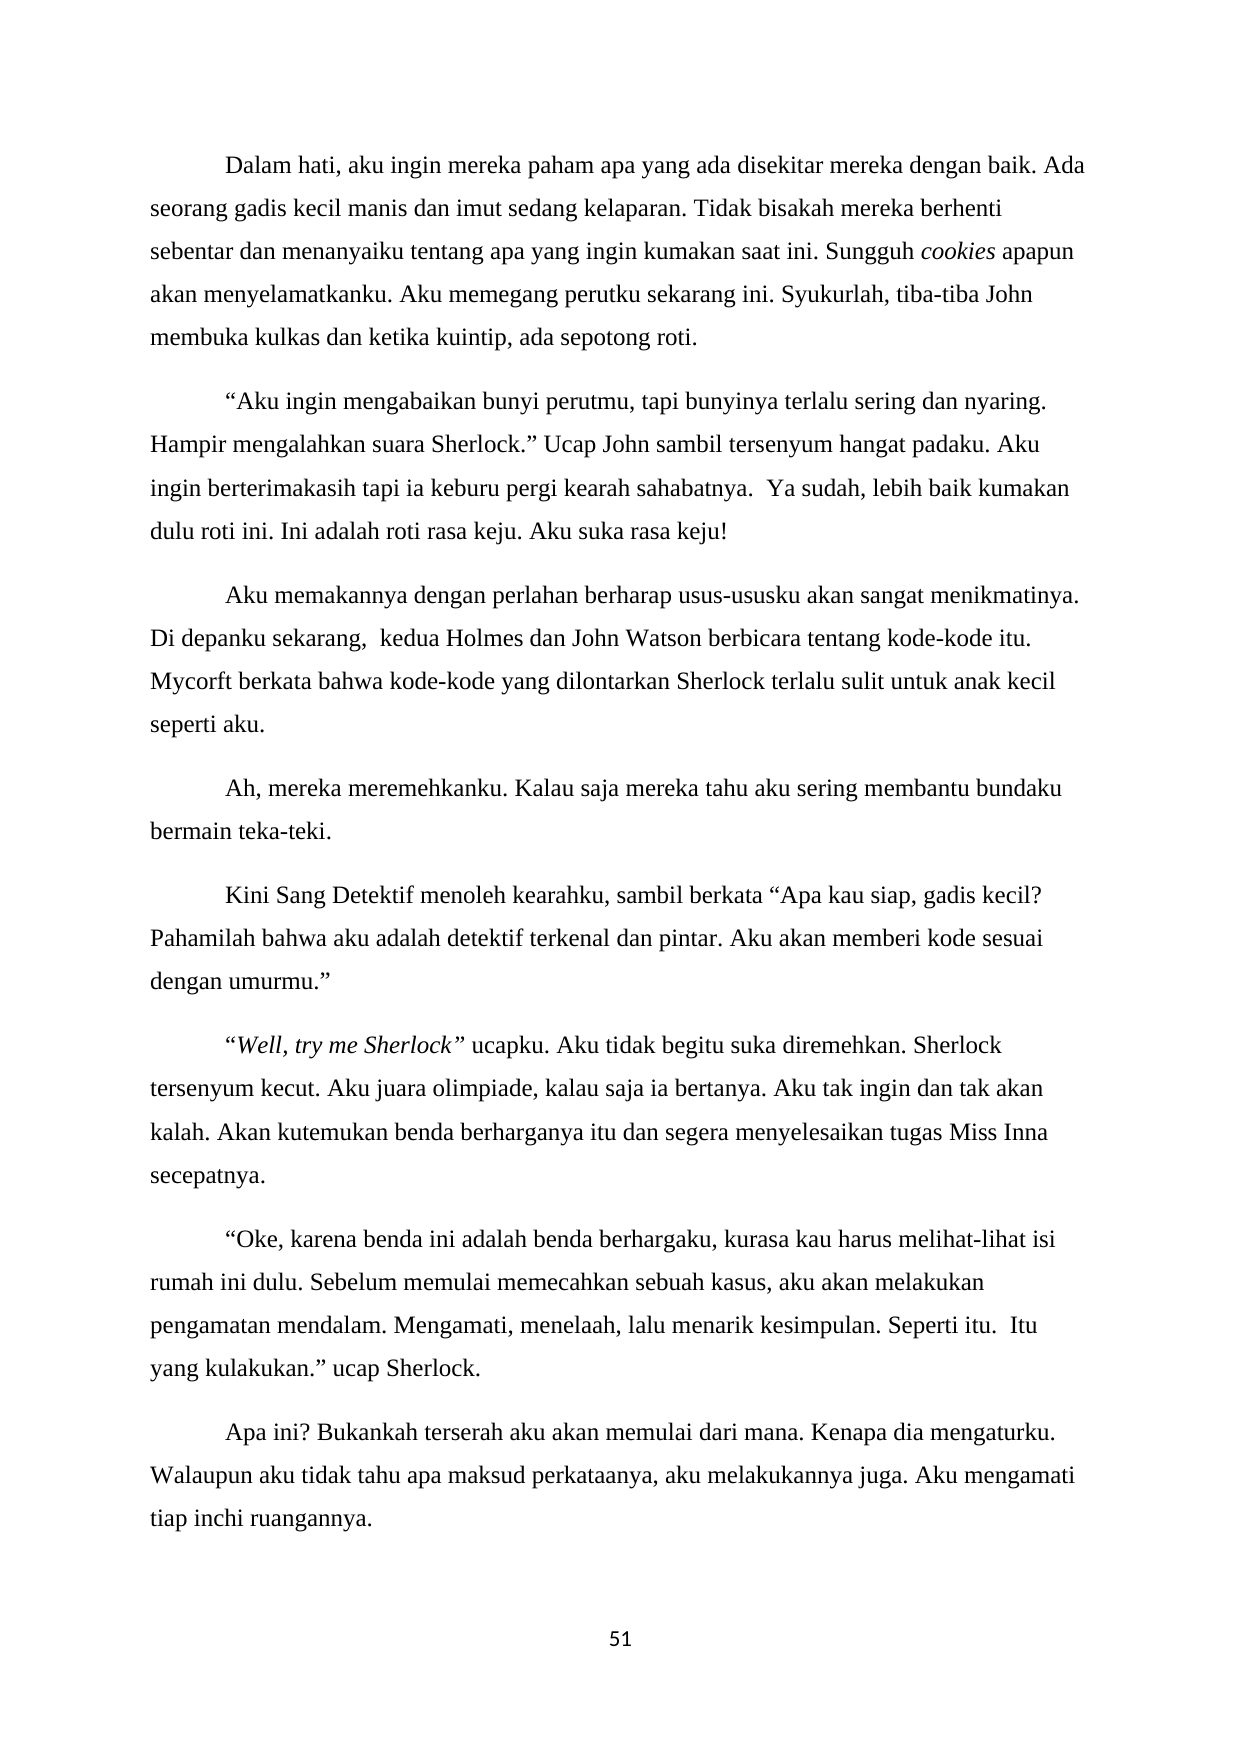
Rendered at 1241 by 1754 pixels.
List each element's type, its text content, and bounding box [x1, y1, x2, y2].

text Apa ini? Bukankah terserah aku akan memulai dari mana. Kenapa dia mengaturku. Walaupun aku tidak tahu apa maksud perkataanya, aku melakukannya juga. Aku mengamati tiap inchi ruangannya. [150, 1417, 1090, 1532]
text Kini Sang Detektif menoleh kearahku, sambil berkata “Apa kau siap, gadis kecil? Pahamilah bahwa aku adalah detektif terkenal dan pintar. Aku akan memberi kode sesuai dengan umurmu.” [150, 880, 1090, 995]
text “Oke, karena benda ini adalah benda berhargaku, kurasa kau harus melihat-lihat isi rumah ini dulu. Sebelum memulai memecahkan sebuah kasus, aku akan melakukan pengamatan mendalam. Mengamati, menelaah, lalu menarik kesimpulan. Seperti itu. Itu yang kulakukan.” ucap Sherlock. [150, 1224, 1090, 1382]
text “Aku ingin mengabaikan bunyi perutmu, tapi bunyinya terlalu sering dan nyaring. Hampir mengalahkan suara Sherlock.” Ucap John sambil tersenyum hangat padaku. Aku ingin berterimakasih tapi ia keburu pergi kearah sahabatnya. Ya sudah, lebih baik kumakan dulu roti ini. Ini adalah roti rasa keju. Aku suka rasa keju! [150, 386, 1090, 544]
text Dalam hati, aku ingin mereka paham apa yang ada disekitar mereka dengan baik. Ada seorang gadis kecil manis dan imut sedang kelaparan. Tidak bisakah mereka berhenti sebentar dan menanyaiku tentang apa yang ingin kumakan saat ini. Sungguh cookies apapun akan menyelamatkanku. Aku memegang perutku sekarang ini. Syukurlah, tiba-tiba John membuka kulkas dan ketika kuintip, ada sepotong roti. [150, 150, 1090, 351]
text Ah, mereka meremehkanku. Kalau saja mereka tahu aku sering membantu bundaku bermain teka-teki. [150, 773, 1090, 845]
text Aku memakannya dengan perlahan berharap usus-ususku akan sangat menikmatinya. Di depanku sekarang, kedua Holmes dan John Watson berbicara tentang kode-kode itu. Mycorft berkata bahwa kode-kode yang dilontarkan Sherlock terlalu sulit untuk anak kecil seperti aku. [150, 580, 1090, 738]
text “Well, try me Sherlock” ucapku. Aku tidak begitu suka diremehkan. Sherlock tersenyum kecut. Aku juara olimpiade, kalau saja ia bertanya. Aku tak ingin dan tak akan kalah. Akan kutemukan benda berharganya itu dan segera menyelesaikan tugas Miss Inna secepatnya. [150, 1030, 1090, 1188]
